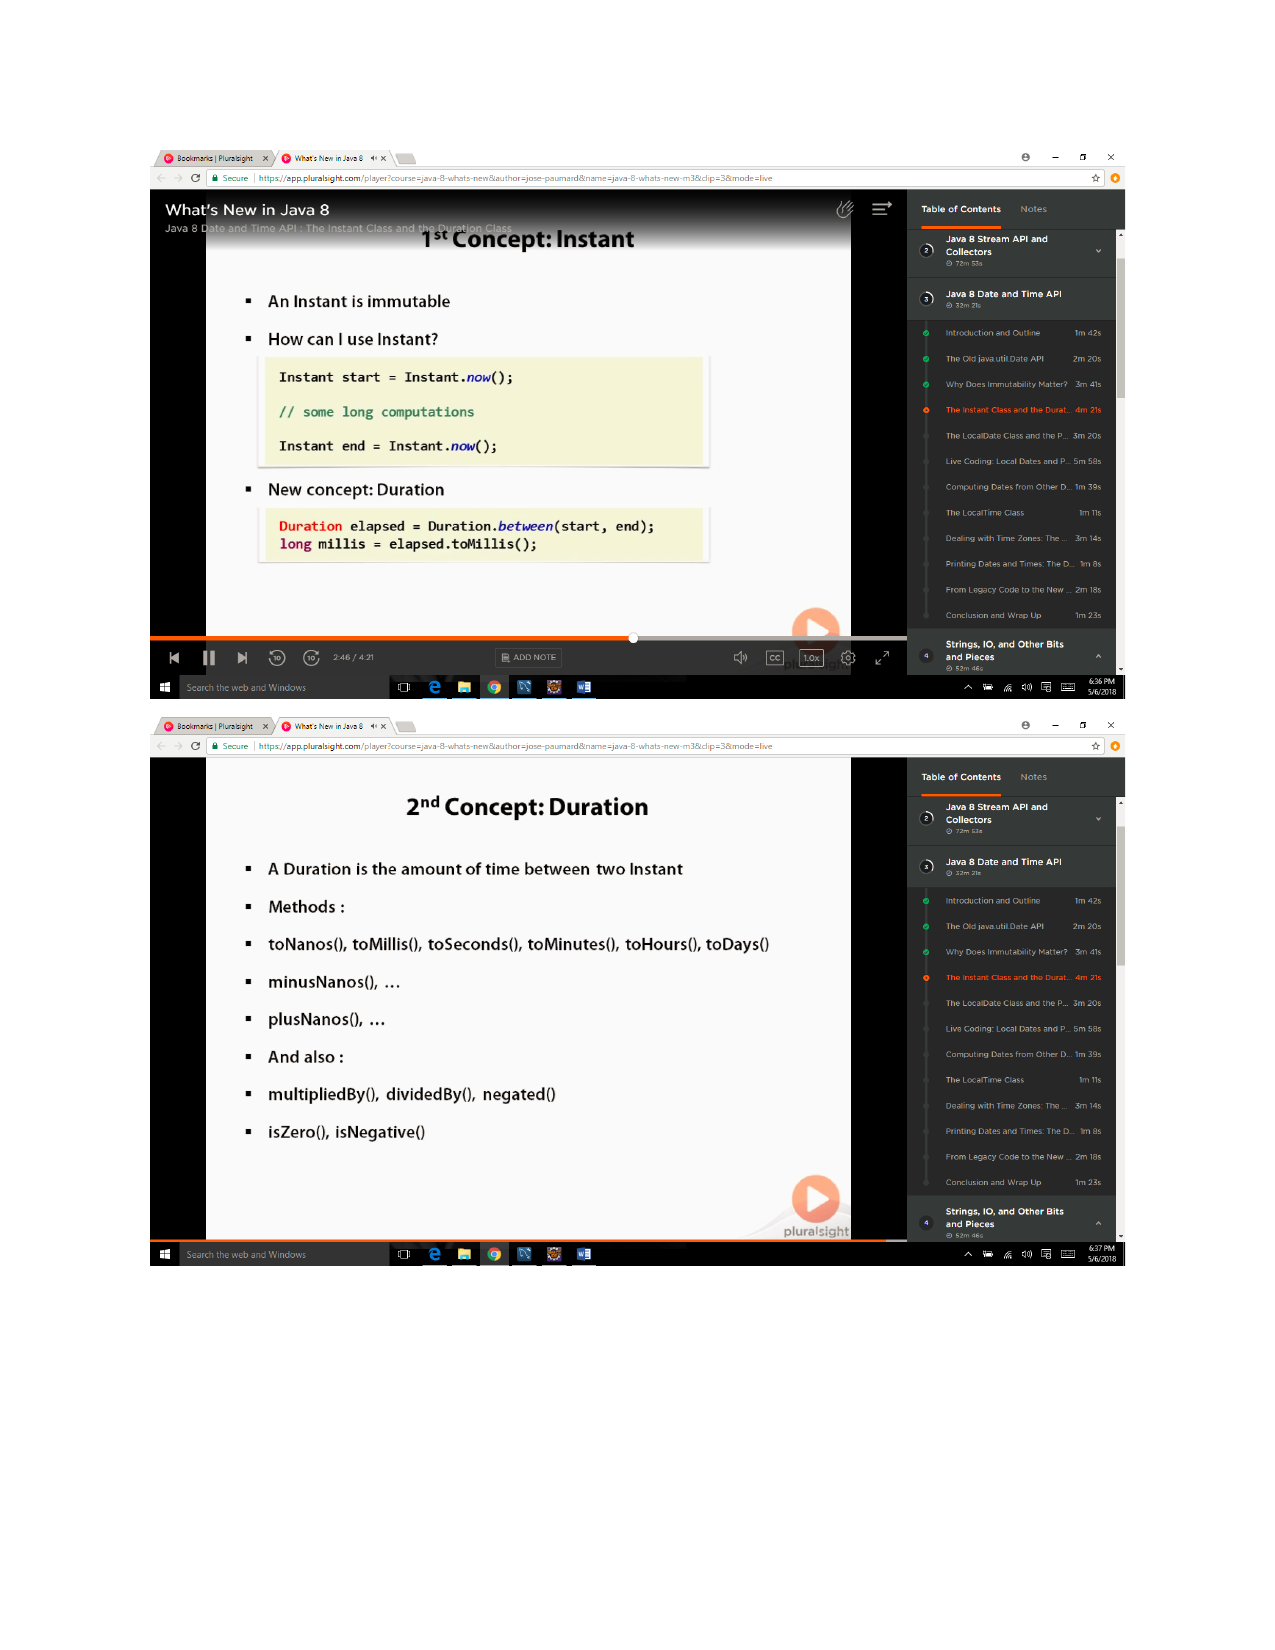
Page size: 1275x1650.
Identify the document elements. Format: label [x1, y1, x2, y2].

picture [150, 150, 1125, 699]
picture [150, 717, 1125, 1266]
